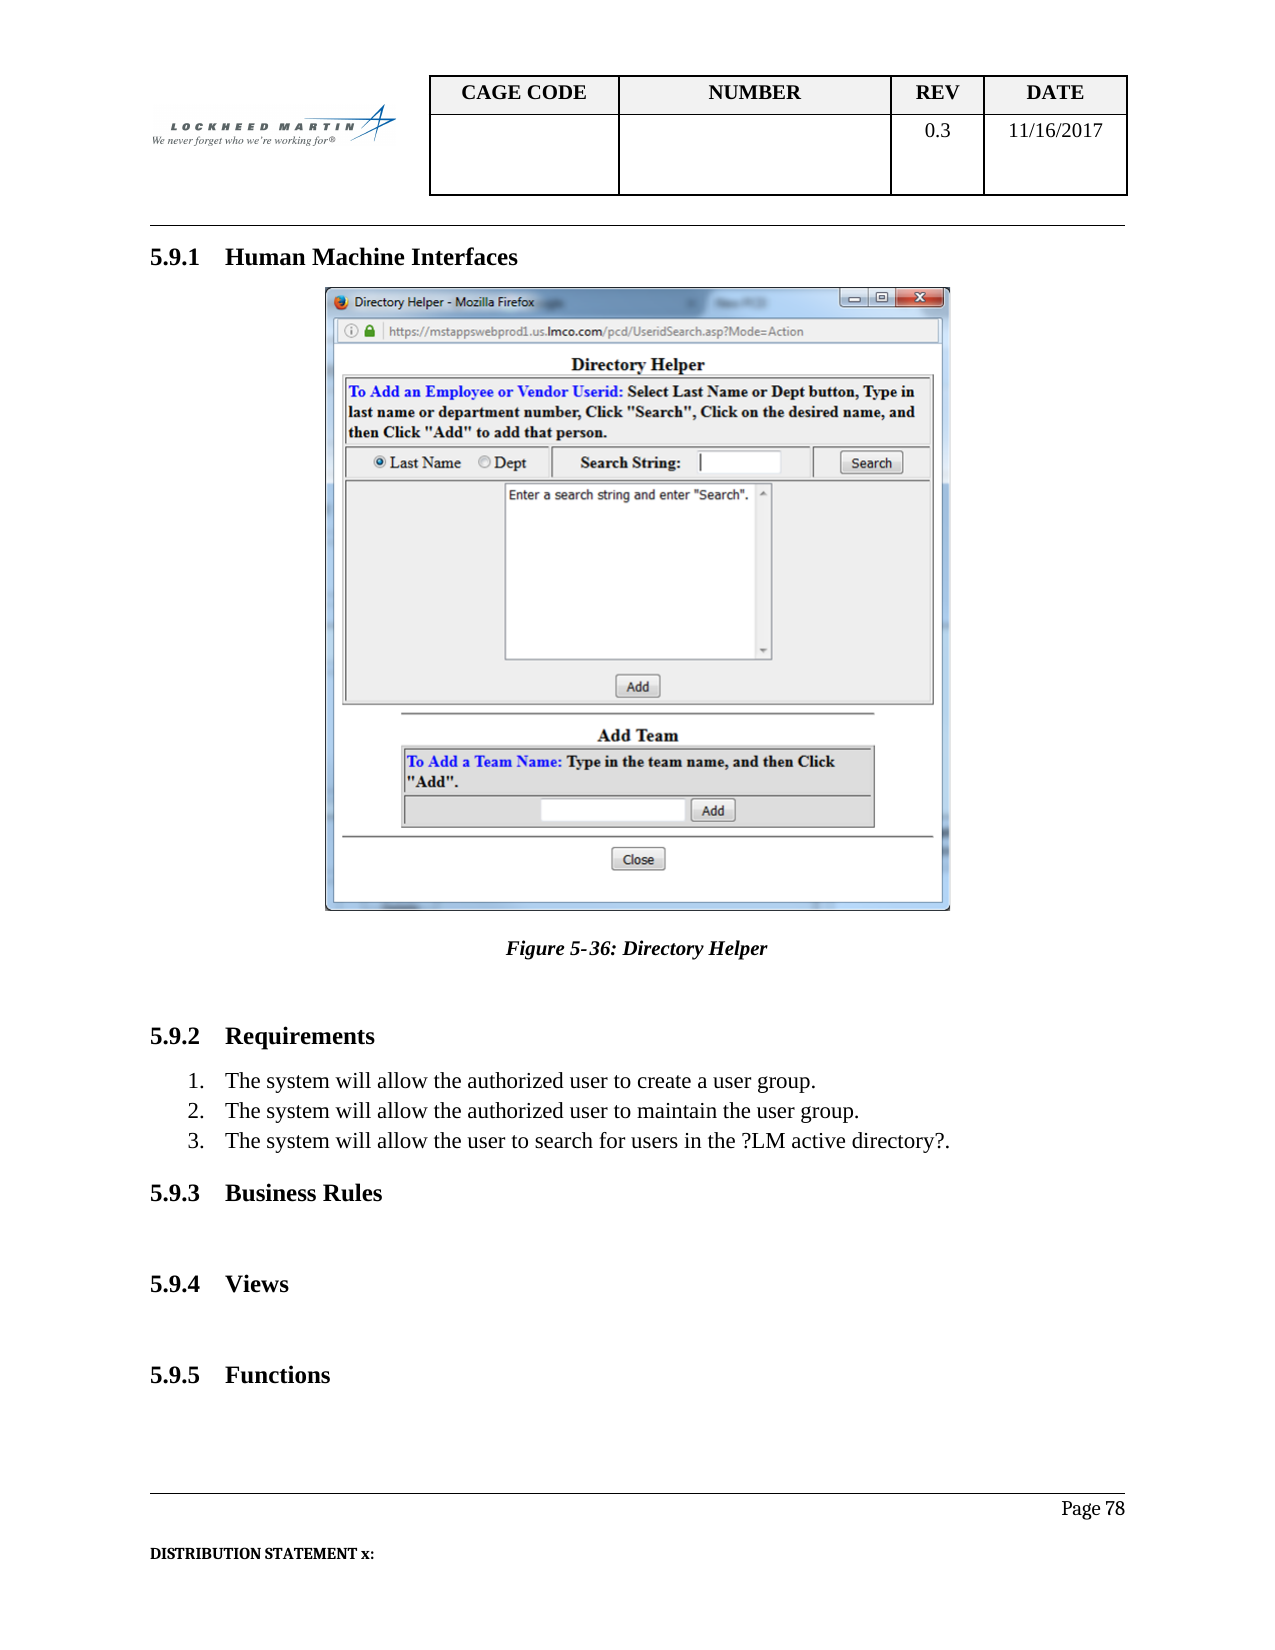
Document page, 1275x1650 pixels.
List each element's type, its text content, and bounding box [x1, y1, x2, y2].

subtitle Functions [150, 1360, 1125, 1389]
subtitle Views [150, 1269, 1125, 1298]
subtitle Human Machine Interfaces [150, 242, 1125, 271]
list The system will allow the authorized user to maintain the user group. [187, 1097, 1125, 1123]
picture [325, 287, 951, 911]
subtitle Requirements [150, 1021, 1125, 1050]
picture [152, 104, 397, 146]
list The system will allow the user to search for users in the ?LM active directory?. [187, 1127, 1125, 1154]
subtitle Business Rules [150, 1178, 1125, 1207]
list The system will allow the authorized user to create a user group. [187, 1067, 1125, 1093]
